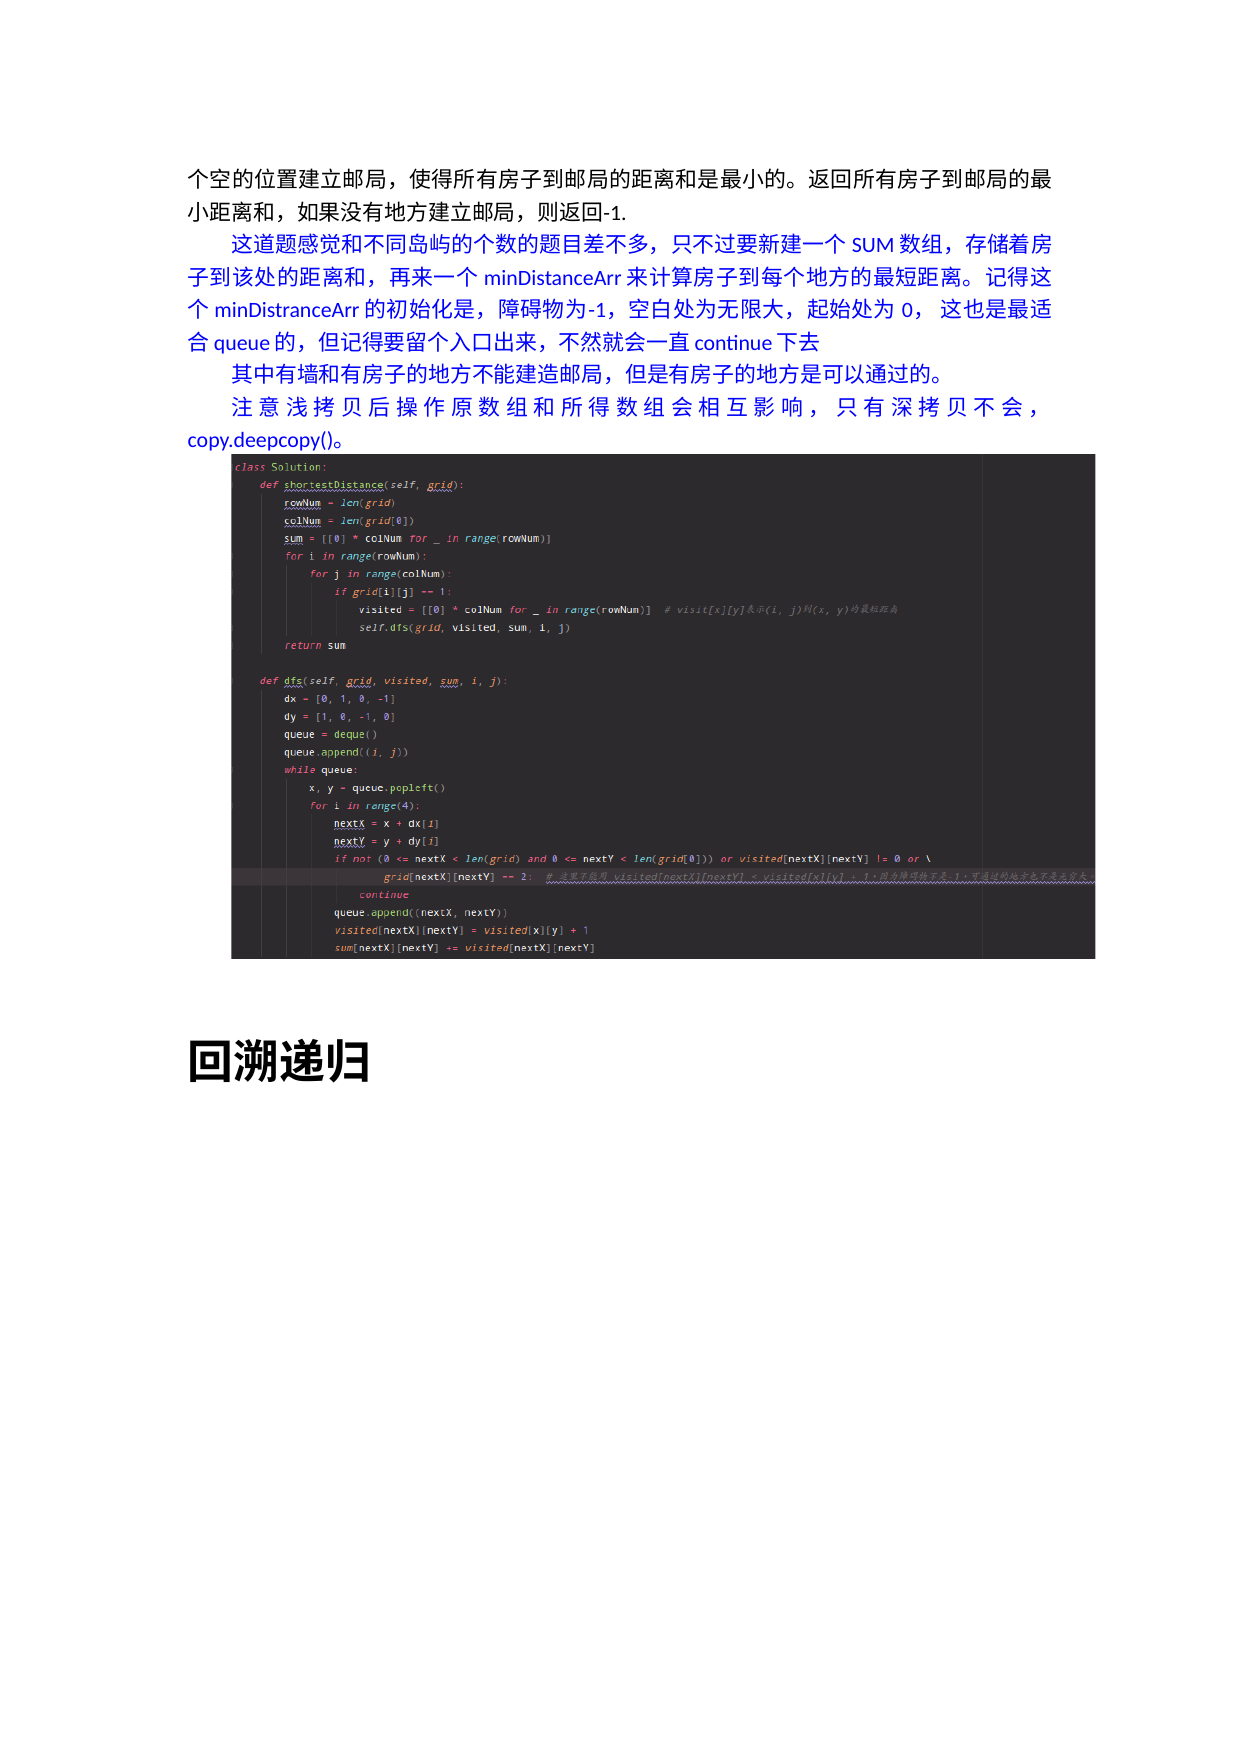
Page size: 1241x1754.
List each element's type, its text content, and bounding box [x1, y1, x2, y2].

text 这道题感觉和不同岛屿的个数的题目差不多，只不过要新建一个SUM数组，存储着房子到该处的距离和，再来一个minDistanceArr来计算房子到每个地方的最短距离。记得这个minDistranceArr的初始化是，障碍物为-1，空白处为无限大，起始处为0， 这也是最适合queue的，但记得要留个入口出来，不然就会一直continue下去 [187, 227, 1053, 357]
text 注意浅拷贝后操作原数组和所得数组会相互影响，只有深拷贝不会， copy.deepcopy()。 [187, 389, 1053, 454]
text 其中有墙和有房子的地方不能建造邮局，但是有房子的地方是可以通过的。 [187, 357, 1053, 389]
subtitle 回溯递归 [187, 1010, 1053, 1107]
picture [231, 454, 1096, 959]
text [187, 162, 1053, 227]
